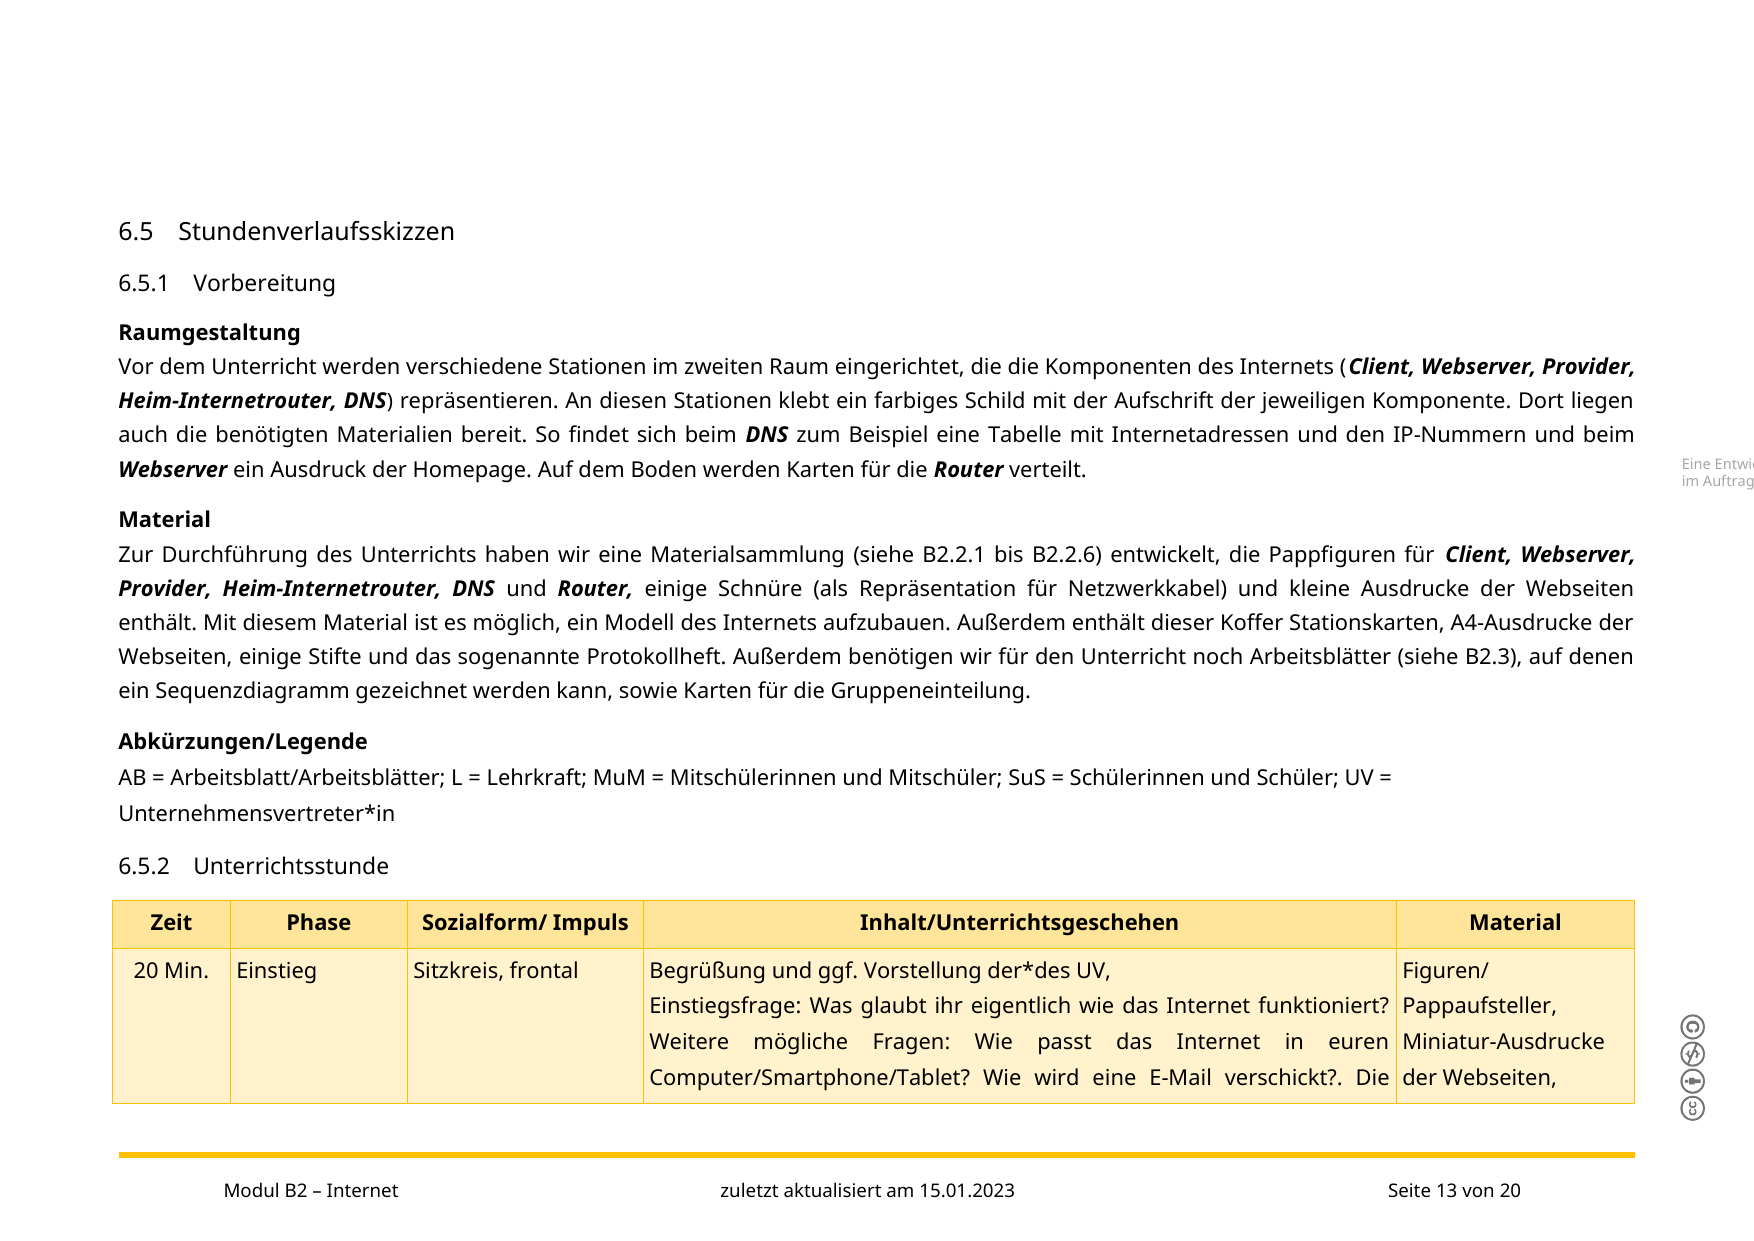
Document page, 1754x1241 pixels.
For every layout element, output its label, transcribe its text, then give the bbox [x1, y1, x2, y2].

text Zur Durchführung des Unterrichts haben wir eine Materialsammlung (siehe B2.2.1 bis B2.2.6) entwickelt, die Pappfiguren für Client, Webserver, Provider, Heim-Internetrouter, DNS und Router, einige Schnüre (als Repräsentation für Netzwerkkabel) und kleine Ausdrucke der Webseiten enthält. Mit diesem Material ist es möglich, ein Modell des Internets aufzubauen. Außerdem enthält dieser Koffer Stationskarten, A4-Ausdrucke der Webseiten, einige Stifte und das sogenannte Protokollheft. Außerdem benötigen wir für den Unterricht noch Arbeitsblätter (siehe B2.3), auf denen ein Sequenzdiagramm gezeichnet werden kann, sowie Karten für die Gruppeneinteilung. [118, 539, 1636, 705]
table_header Zeit [113, 901, 230, 948]
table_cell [1397, 949, 1634, 1103]
text AB = Arbeitsblatt/Arbeitsblätter; L = Lehrkraft; MuM = Mitschülerinnen und Mitschüler; SuS = Schülerinnen und Schüler; UV = Unternehmensvertreter*in [118, 762, 1636, 827]
text Abkürzungen/Legende [118, 726, 1636, 756]
text Vor dem Unterricht werden verschiedene Stationen im zweiten Raum eingerichtet, die die Komponenten des Internets (Client, Webserver, Provider, Heim-Internetrouter, DNS) repräsentieren. An diesen Stationen klebt ein farbiges Schild mit der Aufschrift der jeweiligen Komponente. Dort liegen auch die benötigten Materialien bereit. So findet sich beim DNS zum Beispiel eine Tabelle mit Internetadressen und den IP-Nummern und beim Webserver ein Ausdruck der Homepage. Auf dem Boden werden Karten für die Router verteilt. [118, 351, 1636, 483]
table_header Phase [231, 901, 407, 948]
subtitle Stundenverlaufsskizzen [118, 214, 1636, 248]
table_header Material [1397, 901, 1634, 948]
table_cell Sitzkreis, frontal [408, 949, 643, 1103]
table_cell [644, 949, 1396, 1103]
subtitle Vorbereitung [118, 267, 1636, 298]
table_cell Einstieg [231, 949, 407, 1103]
text Raumgestaltung [118, 317, 1636, 347]
subtitle Unterrichtsstunde [118, 850, 1636, 881]
text Material [118, 504, 1636, 534]
table_cell 20 Min. [113, 949, 230, 1103]
table_header Inhalt/Unterrichtsgeschehen [644, 901, 1396, 948]
table_header Sozialform/ Impuls [408, 901, 643, 948]
